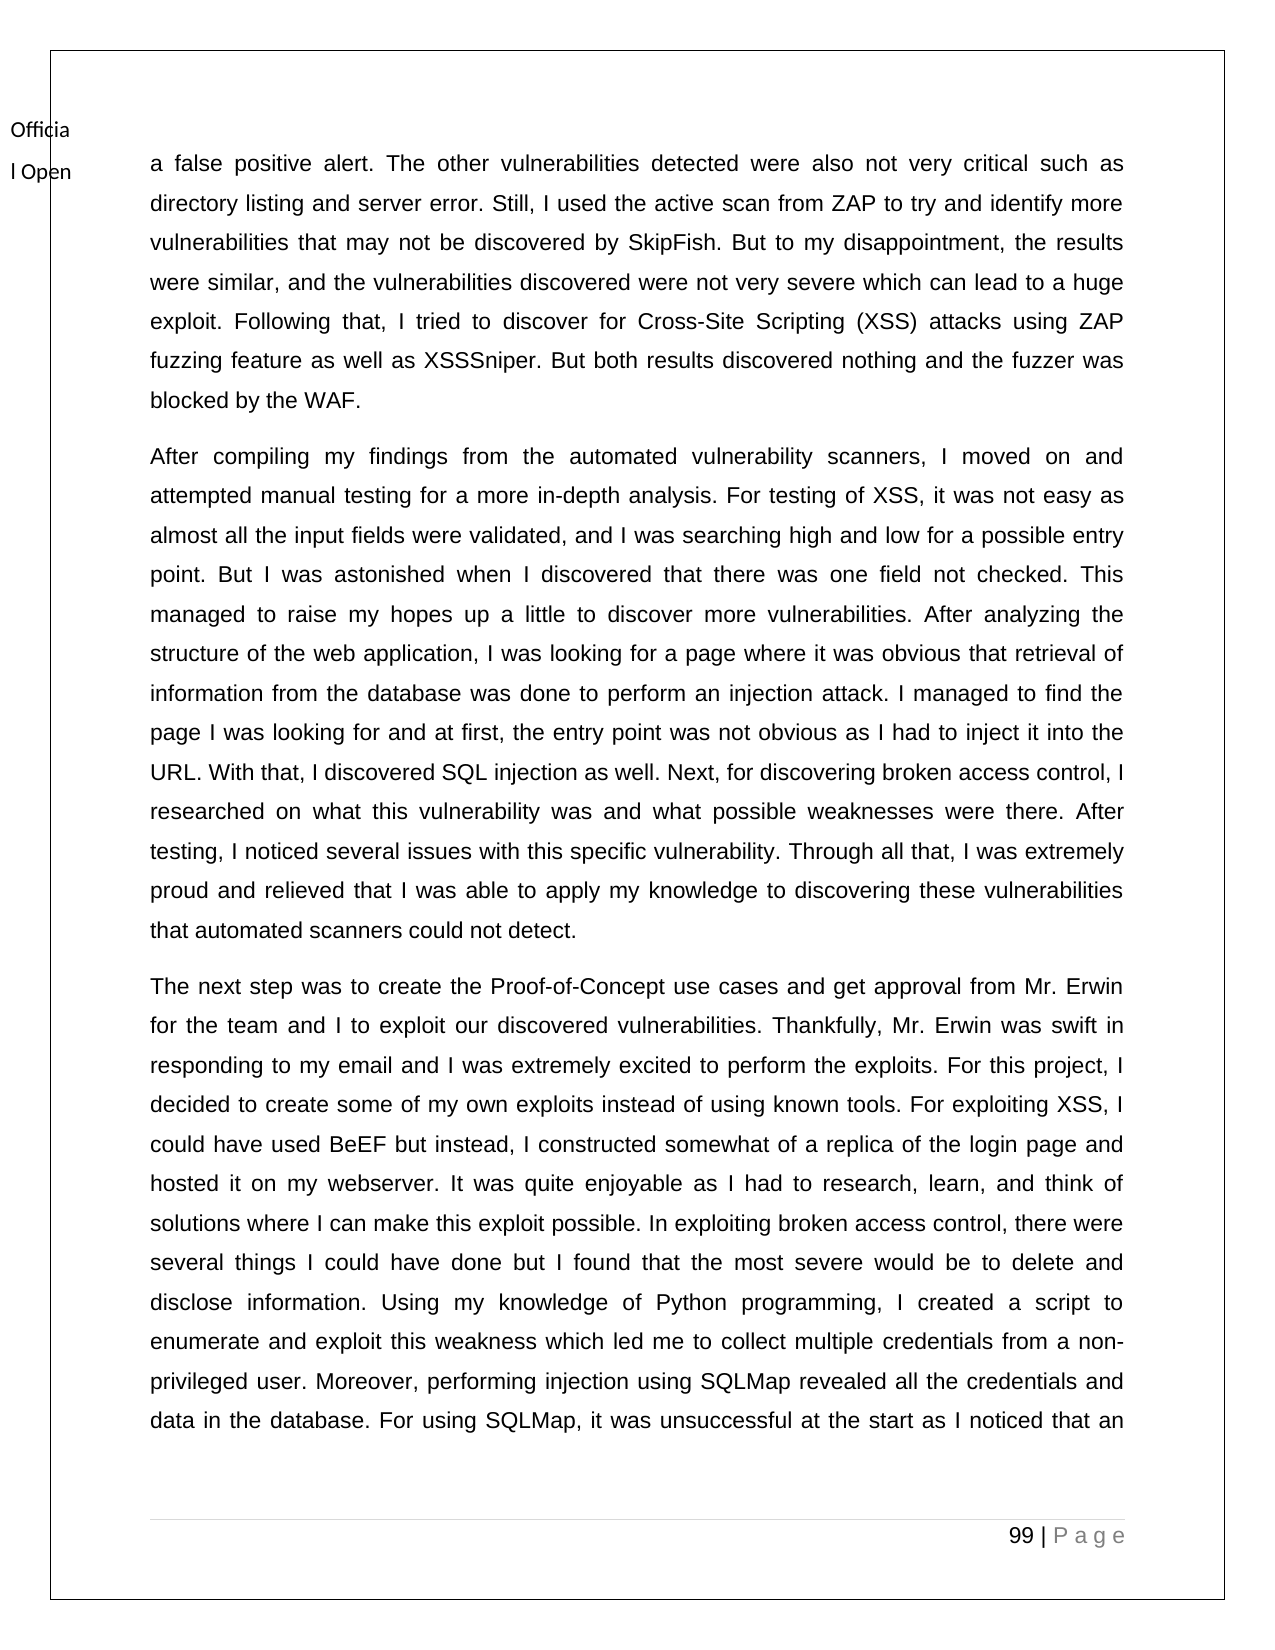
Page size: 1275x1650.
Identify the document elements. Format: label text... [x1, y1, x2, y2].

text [150, 973, 1125, 1433]
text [150, 150, 1125, 413]
text After compiling my findings from the automated vulnerability scanners, I moved on and attempted manual testing for a more in-depth analysis. For testing of XSS, it was not easy as almost all the input fields were validated, and I was searching high and low for a possible entry point. But I was astonished when I discovered that there was one field not checked. This managed to raise my hopes up a little to discover more vulnerabilities. After analyzing the structure of the web application, I was looking for a page where it was obvious that retrieval of information from the database was done to perform an injection attack. I managed to find the page I was looking for and at first, the entry point was not obvious as I had to inject it into the URL. With that, I discovered SQL injection as well. Next, for discovering broken access control, I researched on what this vulnerability was and what possible weaknesses were there. After testing, I noticed several issues with this specific vulnerability. Through all that, I was extremely proud and relieved that I was able to apply my knowledge to discovering these vulnerabilities that automated scanners could not detect. [150, 443, 1125, 943]
